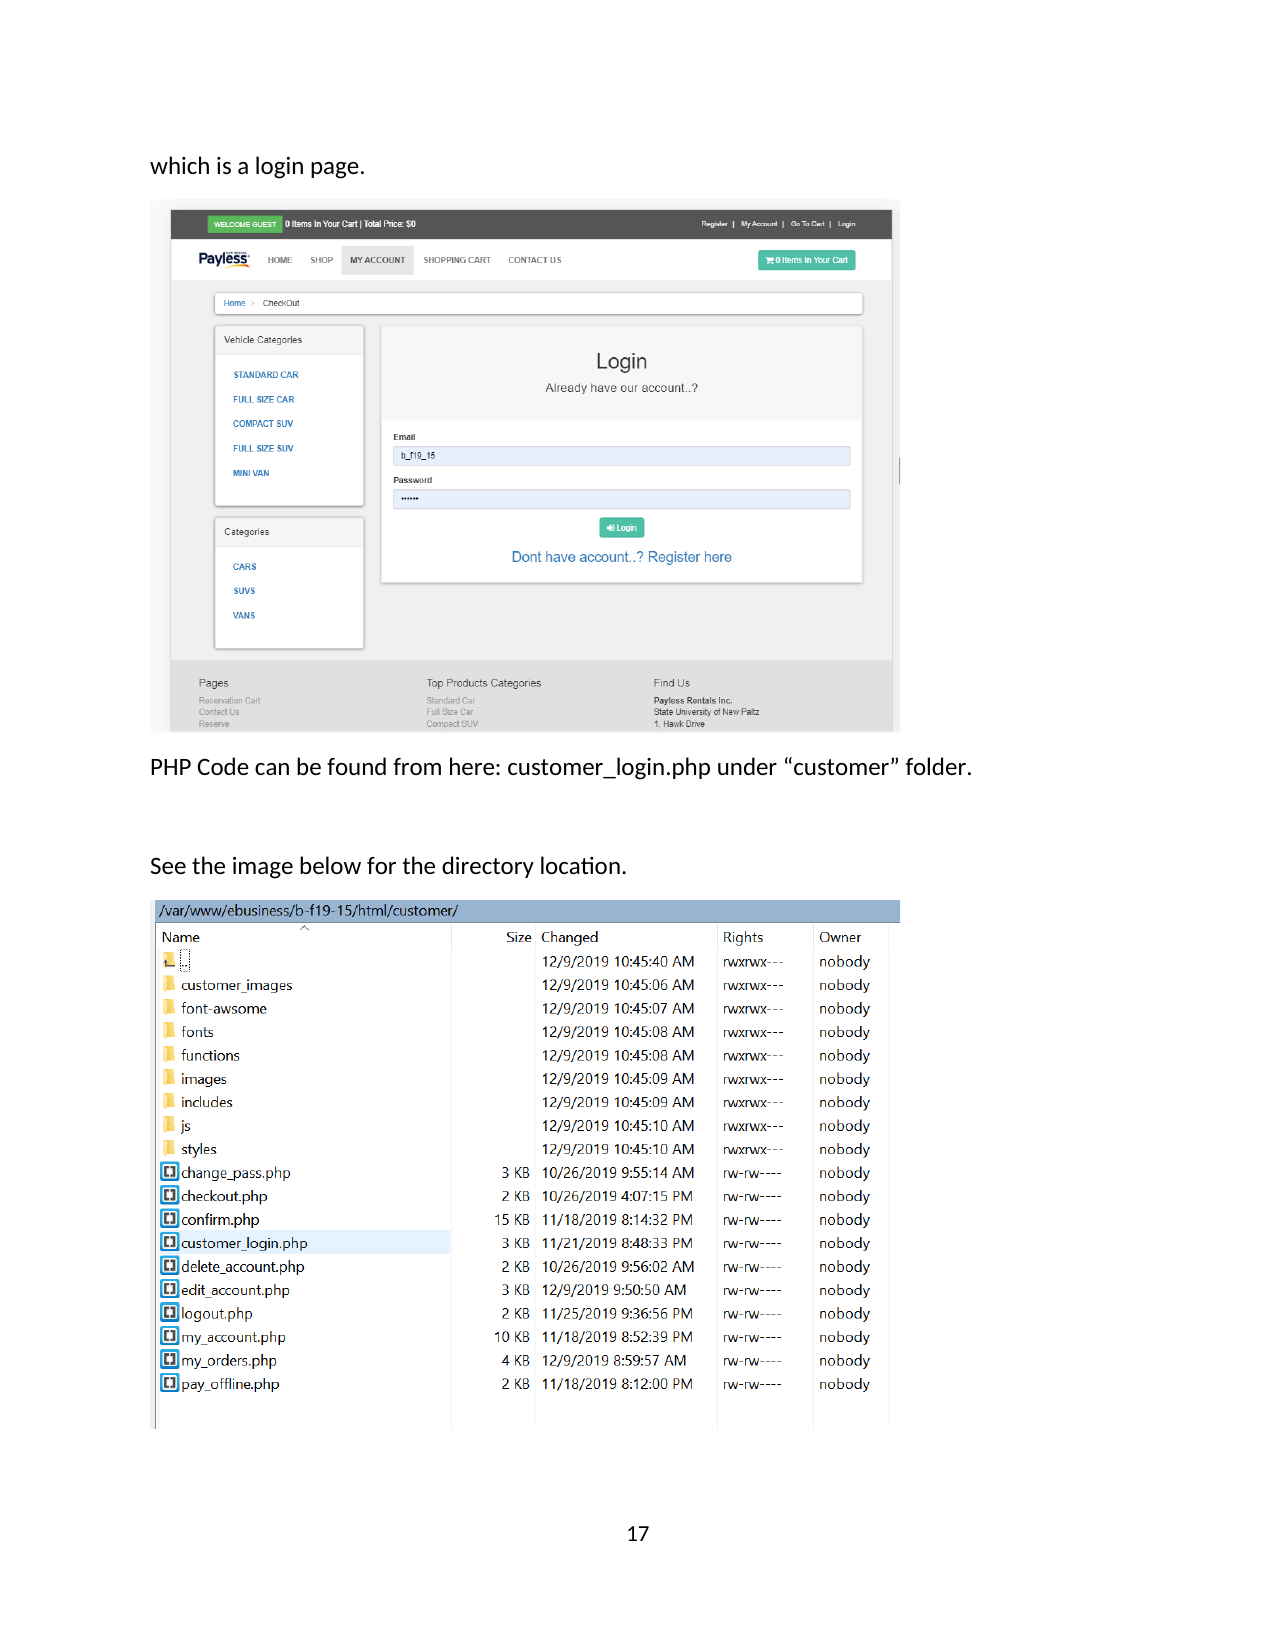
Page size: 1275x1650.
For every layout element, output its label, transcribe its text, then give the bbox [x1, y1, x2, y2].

text PHP Code can be found from here: customer_login.php under “customer” folder. [150, 751, 1125, 782]
picture [150, 199, 901, 733]
text See the image below for the directory location. [150, 850, 1125, 881]
picture [150, 900, 901, 1429]
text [150, 150, 1125, 181]
